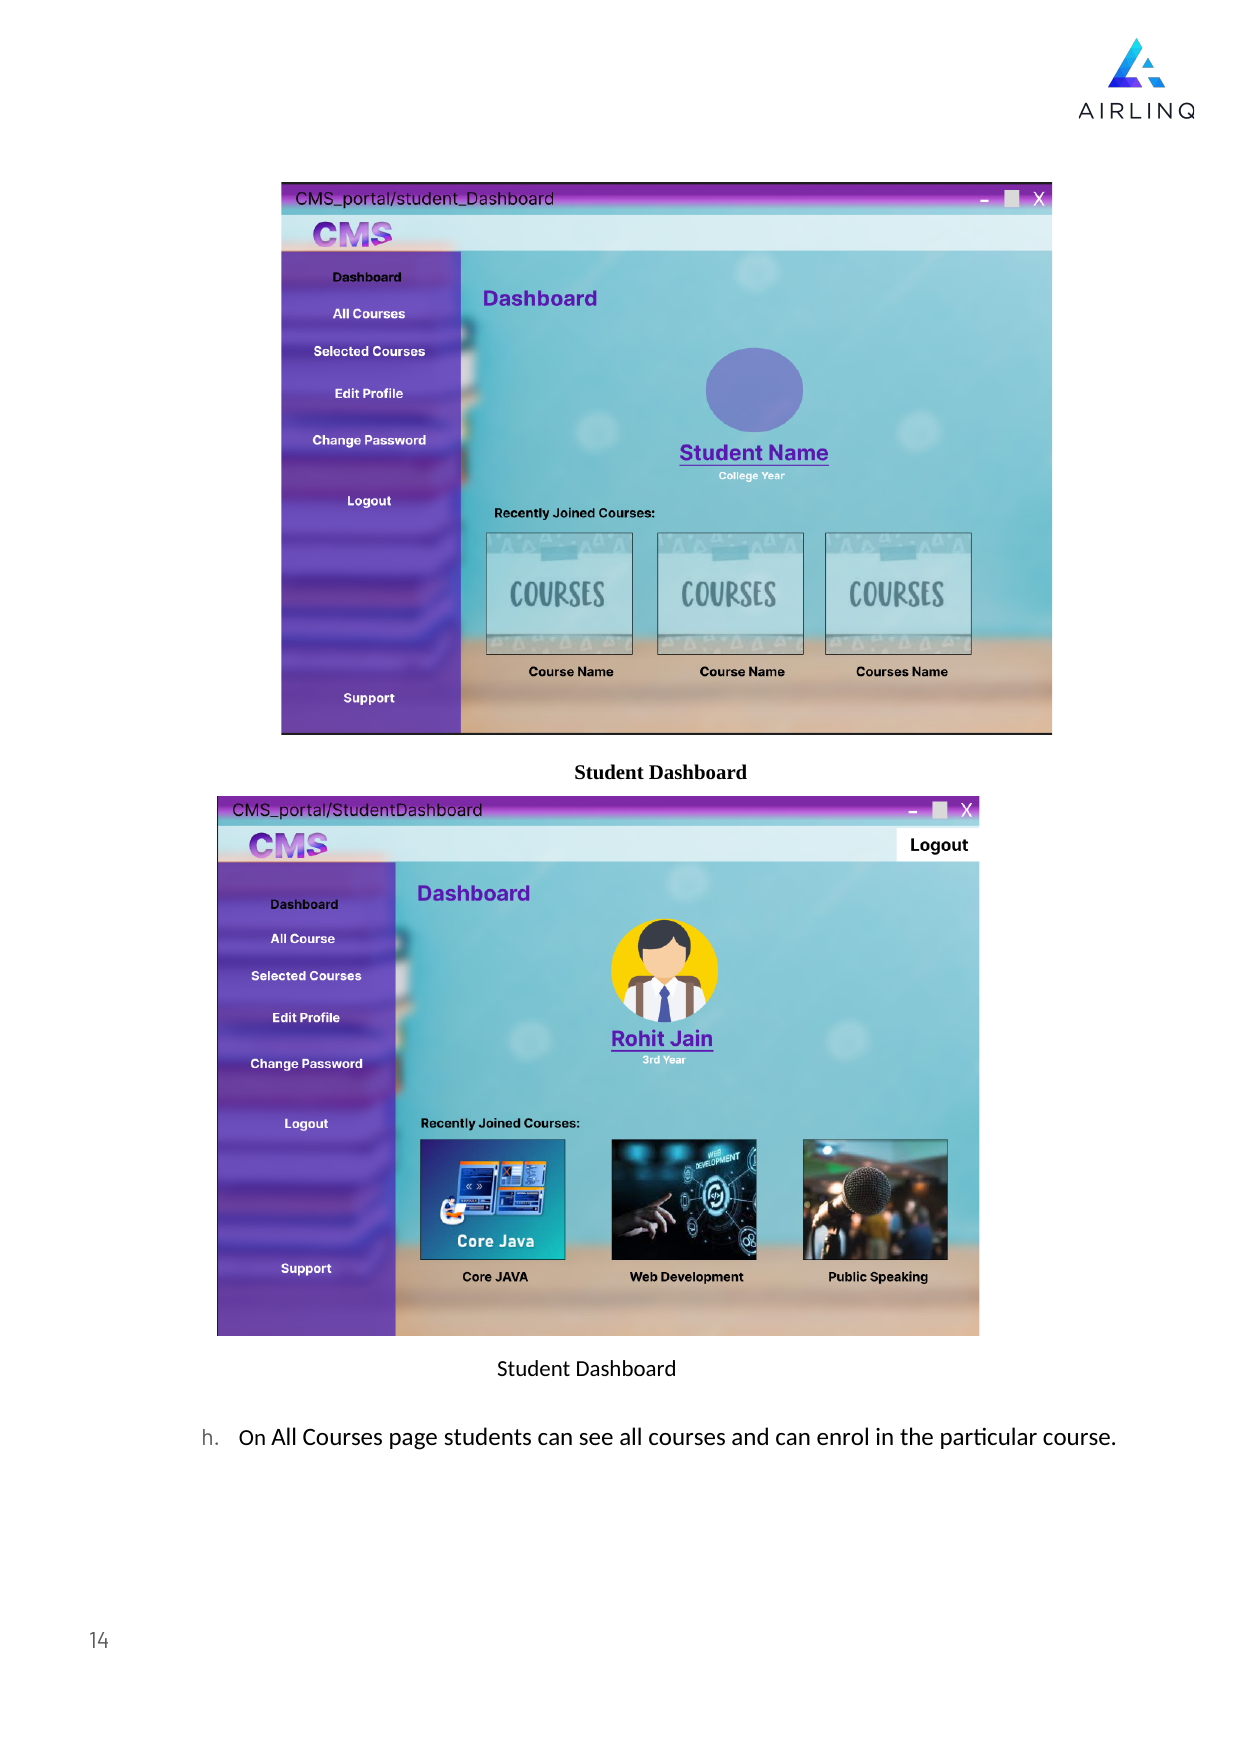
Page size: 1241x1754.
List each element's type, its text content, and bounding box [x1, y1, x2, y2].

picture [281, 182, 1053, 735]
text Student Dashboard [126, 760, 1152, 784]
picture [1078, 38, 1195, 119]
picture [217, 796, 980, 1336]
text Student Dashboard [126, 1354, 1152, 1382]
list On All Courses page students can see all courses and can enrol in the particular course. [201, 1421, 1152, 1452]
